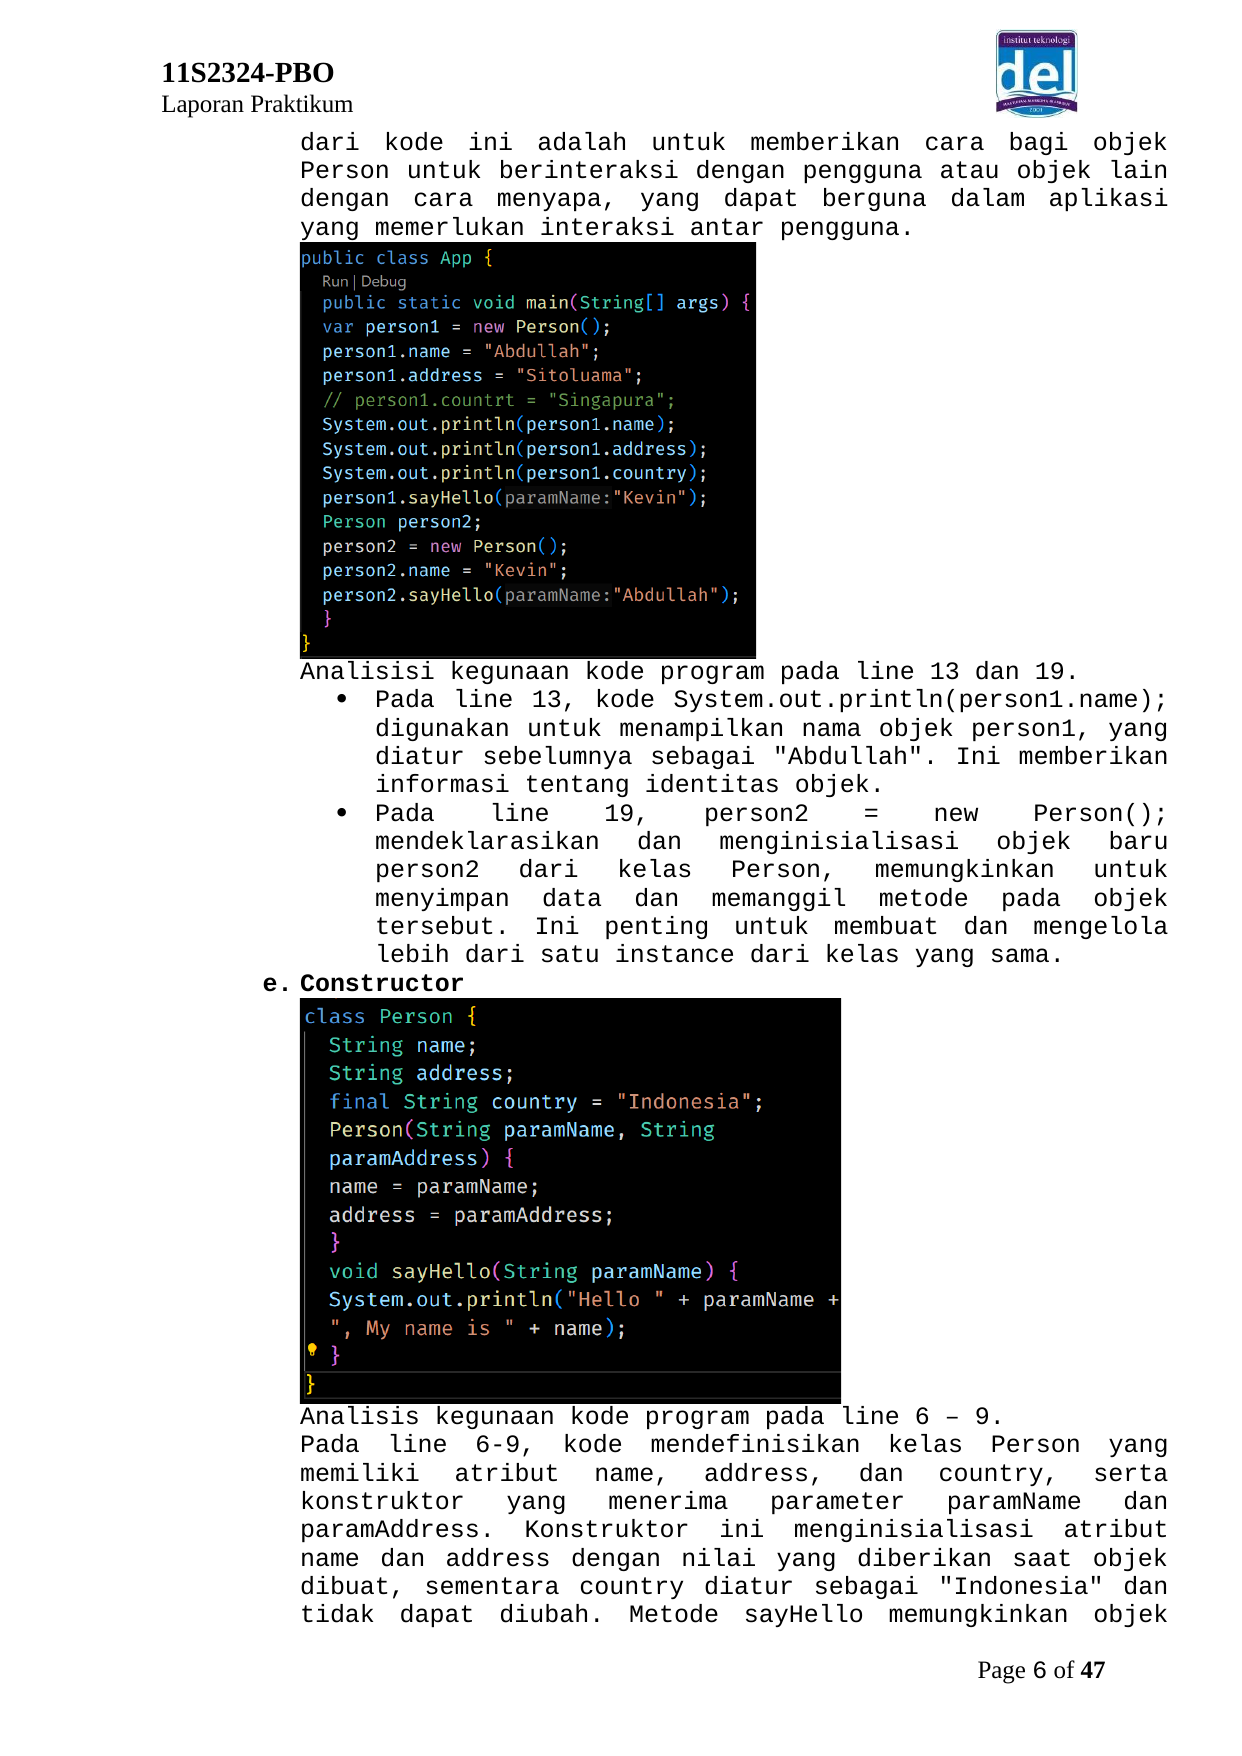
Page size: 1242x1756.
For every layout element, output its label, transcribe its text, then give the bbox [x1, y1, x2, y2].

picture [299, 998, 842, 1404]
picture [299, 242, 757, 659]
list Pada line 19, person2 = new Person(); mendeklarasikan dan menginisialisasi objek baru person2 dari kelas Person, memungkinkan untuk menyimpan data dan memanggil metode pada objek tersebut. Ini penting untuk membuat dan mengelola lebih dari satu instance dari kelas yang sama. [337, 800, 1169, 970]
picture [995, 29, 1078, 118]
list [300, 1432, 1169, 1630]
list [300, 129, 1169, 242]
list Analisis kegunaan kode program pada line 6 – 9. [300, 1403, 1169, 1432]
list Pada line 13, kode System.out.println(person1.name); digunakan untuk menampilkan nama objek person1, yang diatur sebelumnya sebagai "Abdullah". Ini memberikan informasi tentang identitas objek. [337, 687, 1169, 800]
list Analisisi kegunaan kode program pada line 13 dan 19. [300, 658, 1169, 687]
list Constructor [262, 970, 1169, 998]
